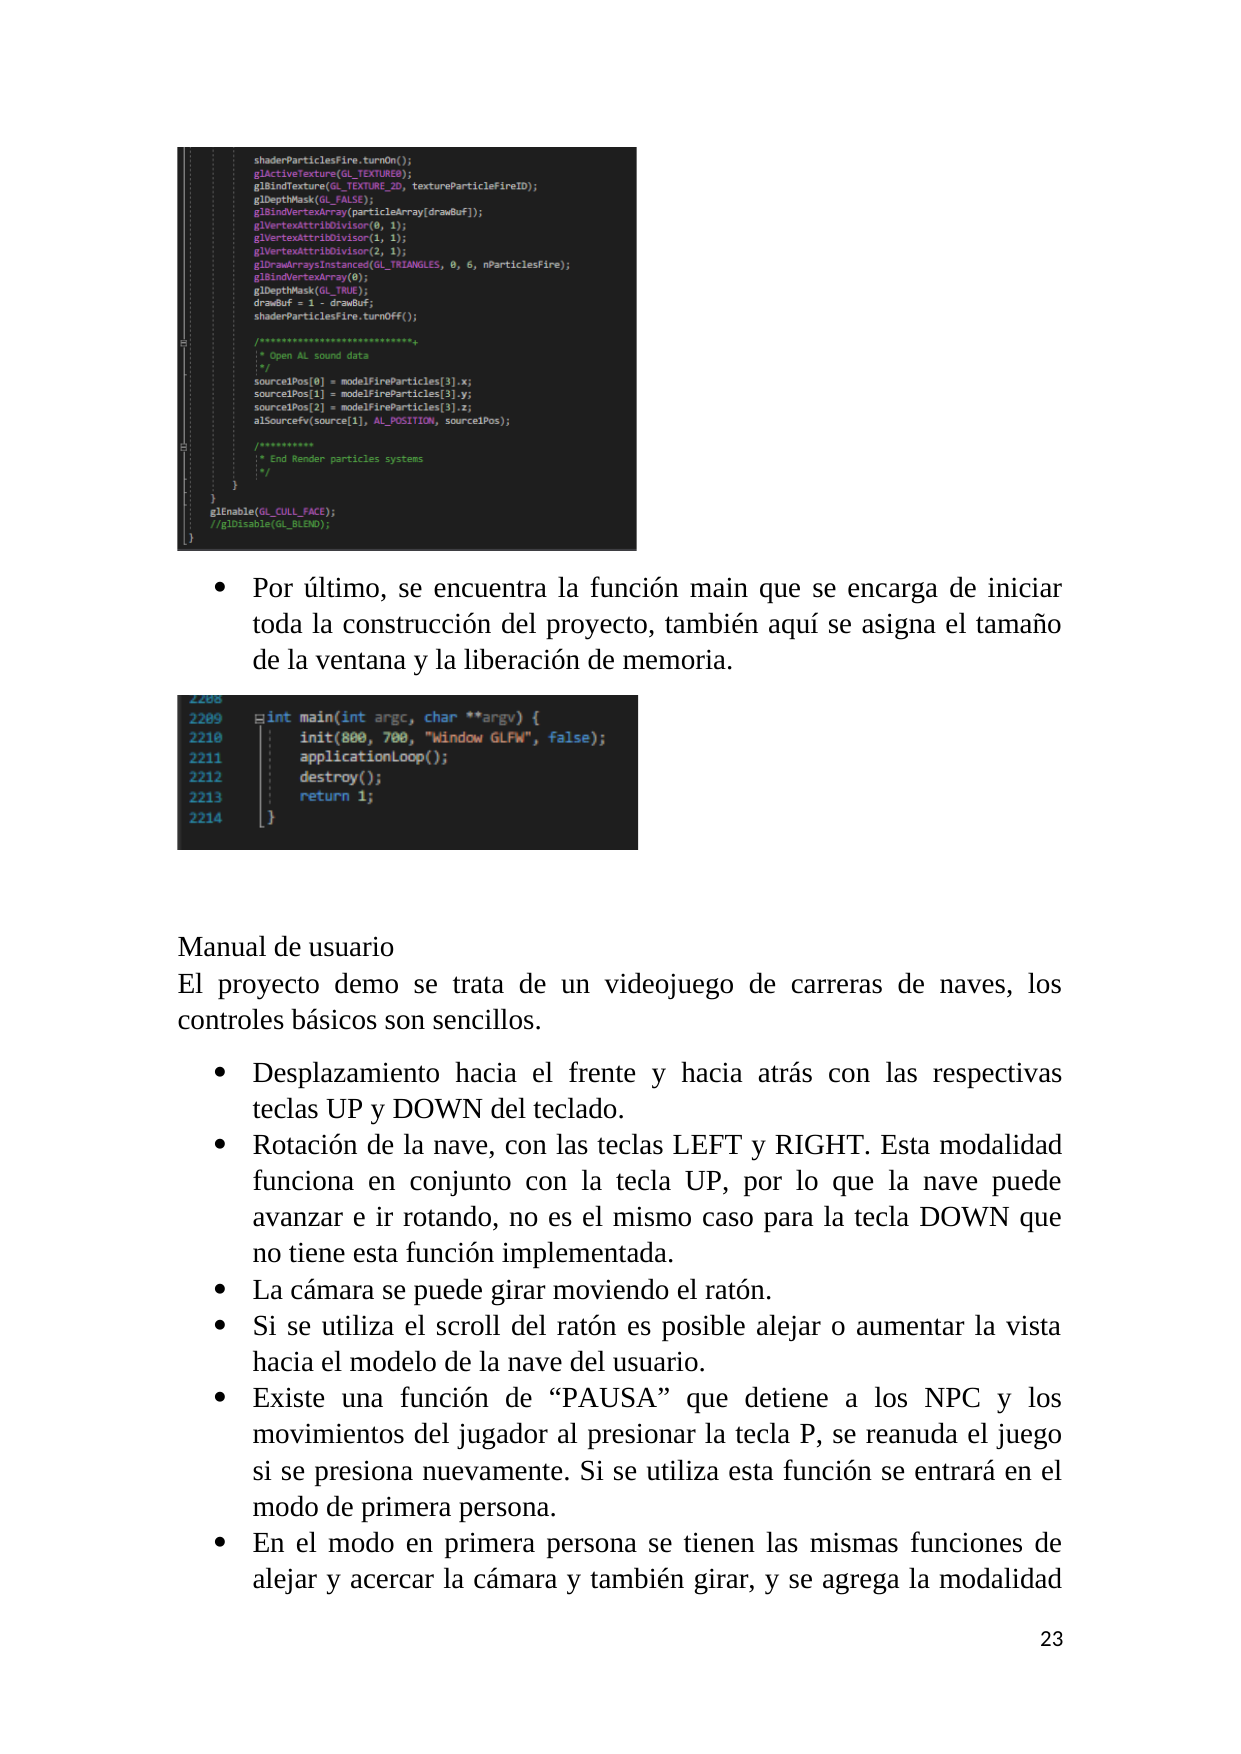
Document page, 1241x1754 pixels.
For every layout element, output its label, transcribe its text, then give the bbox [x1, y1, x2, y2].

list Si se utiliza el scroll del ratón es posible alejar o aumentar la vista hacia el modelo de la nave del usuario. [215, 1308, 1063, 1378]
subtitle Manual de usuario [177, 929, 1063, 963]
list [215, 1525, 1063, 1595]
list Desplazamiento hacia el frente y hacia atrás con las respectivas teclas UP y DOWN del teclado. [215, 1055, 1063, 1124]
list Por último, se encuentra la función main que se encarga de iniciar toda la construcción del proyecto, también aquí se asigna el tamaño de la ventana y la liberación de memoria. [215, 570, 1063, 676]
list La cámara se puede girar moviendo el ratón. [215, 1272, 1063, 1305]
text El proyecto demo se trata de un videojuego de carreras de naves, los controles básicos son sencillos. [177, 966, 1063, 1035]
picture [177, 695, 639, 850]
picture [177, 147, 637, 551]
list Rotación de la nave, con las teclas LEFT y RIGHT. Esta modalidad funciona en conjunto con la tecla UP, por lo que la nave puede avanzar e ir rotando, no es el mismo caso para la tecla DOWN que no tiene esta función implementada. [215, 1127, 1063, 1269]
list Existe una función de “PAUSA” que detiene a los NPC y los movimientos del jugador al presionar la tecla P, se reanuda el juego si se presiona nuevamente. Si se utiliza esta función se entrará en el modo de primera persona. [215, 1380, 1063, 1522]
